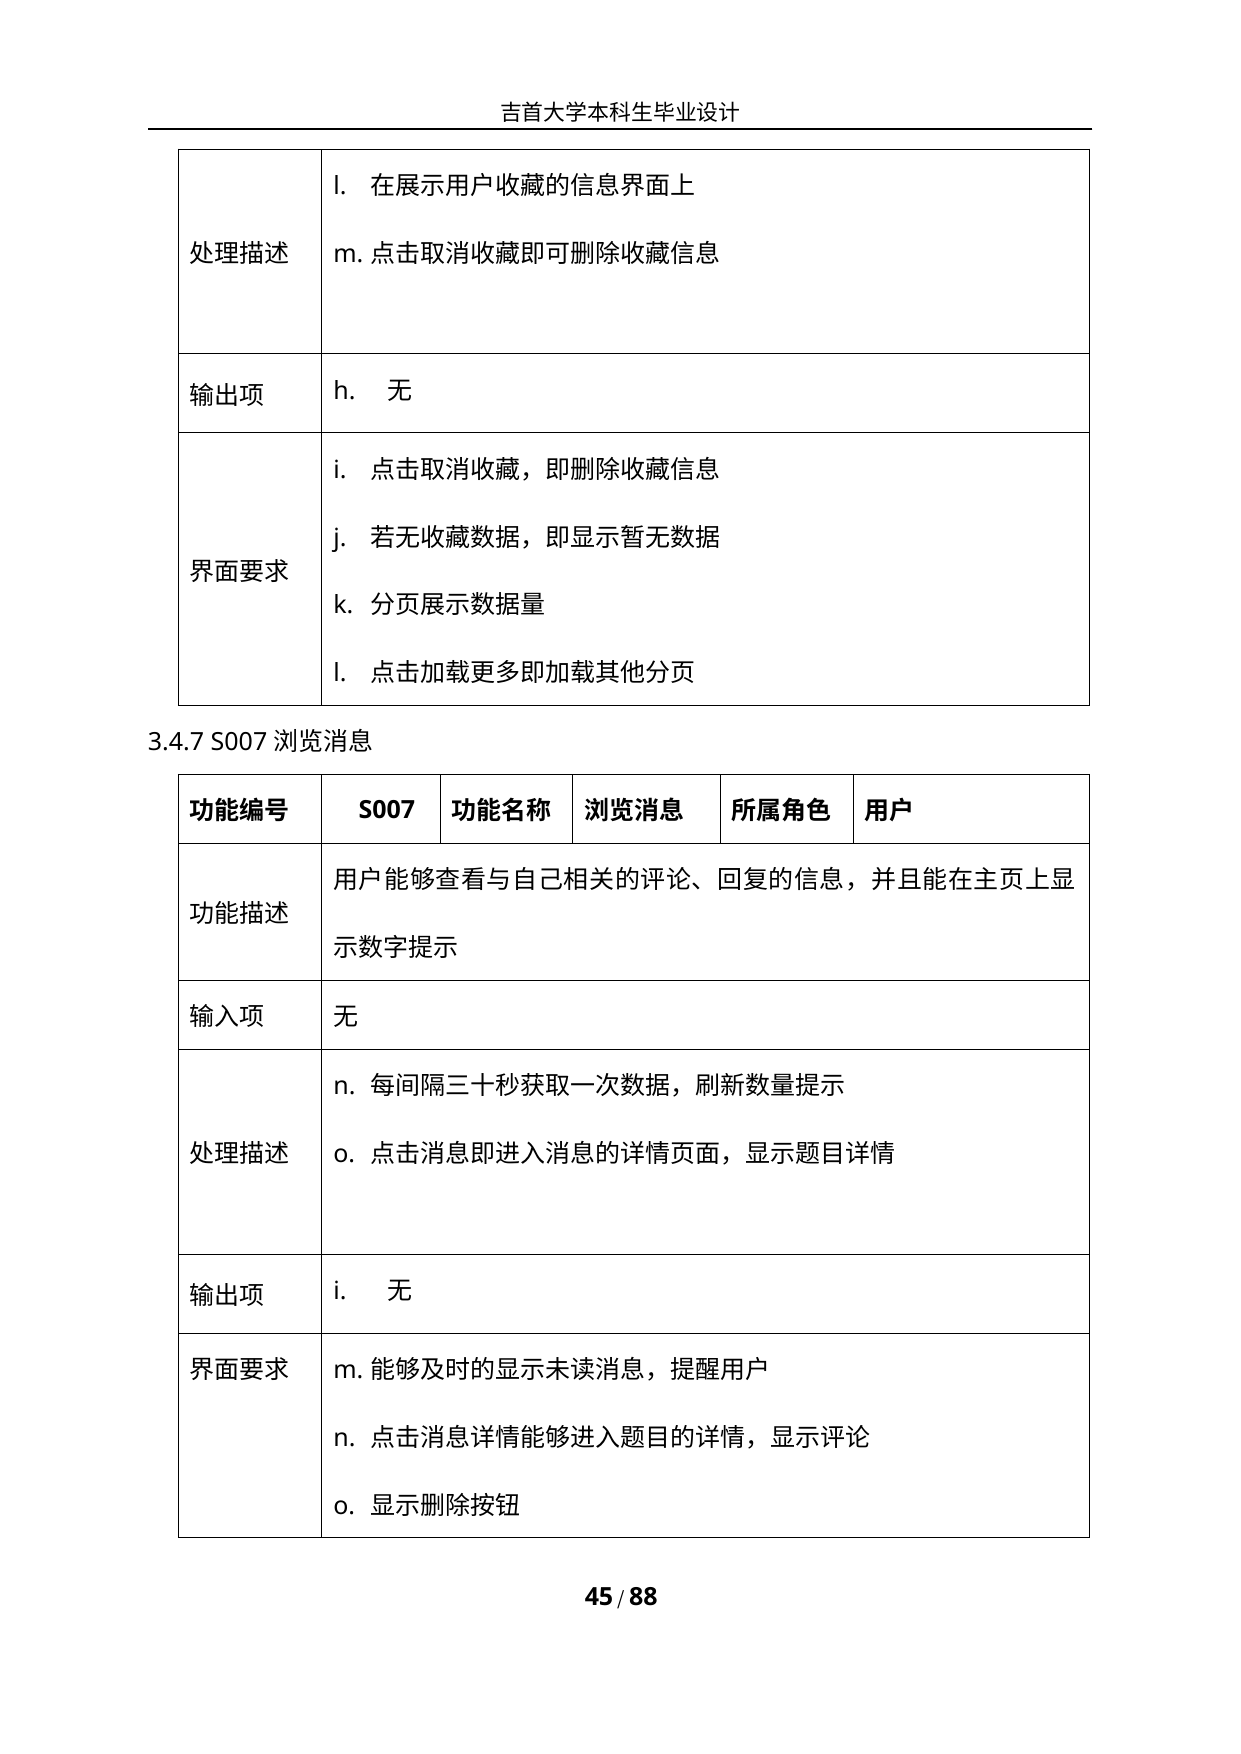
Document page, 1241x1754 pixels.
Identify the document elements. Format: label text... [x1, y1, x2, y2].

table_header S007 [322, 775, 440, 843]
table_cell 无 [322, 1255, 1089, 1332]
table_cell 输出项 [179, 1255, 321, 1332]
table_header 功能编号 [179, 775, 321, 843]
table_cell 用户能够查看与自己相关的评论、回复的信息，并且能在主页上显示数字提示 [322, 844, 1089, 980]
table_cell 无 [322, 981, 1089, 1049]
table_cell 输出项 [179, 354, 321, 432]
table_cell 界面要求 [179, 433, 321, 705]
table_cell 在展示用户收藏的信息界面上 点击取消收藏即可删除收藏信息 [322, 150, 1089, 353]
table_cell 处理描述 [179, 1050, 321, 1253]
table_header 所属角色 [721, 775, 853, 843]
subtitle 3.4.7 S007 浏览消息 [148, 706, 1092, 774]
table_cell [322, 1334, 1089, 1537]
table_header 用户 [854, 775, 1089, 843]
table_cell 功能描述 [179, 844, 321, 980]
table_cell 处理描述 [179, 150, 321, 353]
table_cell 每间隔三十秒获取一次数据，刷新数量提示 点击消息即进入消息的详情页面，显示题目详情 [322, 1050, 1089, 1253]
table_cell 界面要求 [179, 1334, 321, 1537]
table_cell 无 [322, 354, 1089, 432]
table_cell 点击取消收藏，即删除收藏信息 若无收藏数据，即显示暂无数据 分页展示数据量 点击加载更多即加载其他分页 [322, 433, 1089, 705]
table_header 浏览消息 [573, 775, 720, 843]
table_header 功能名称 [441, 775, 572, 843]
table_cell 输入项 [179, 981, 321, 1049]
